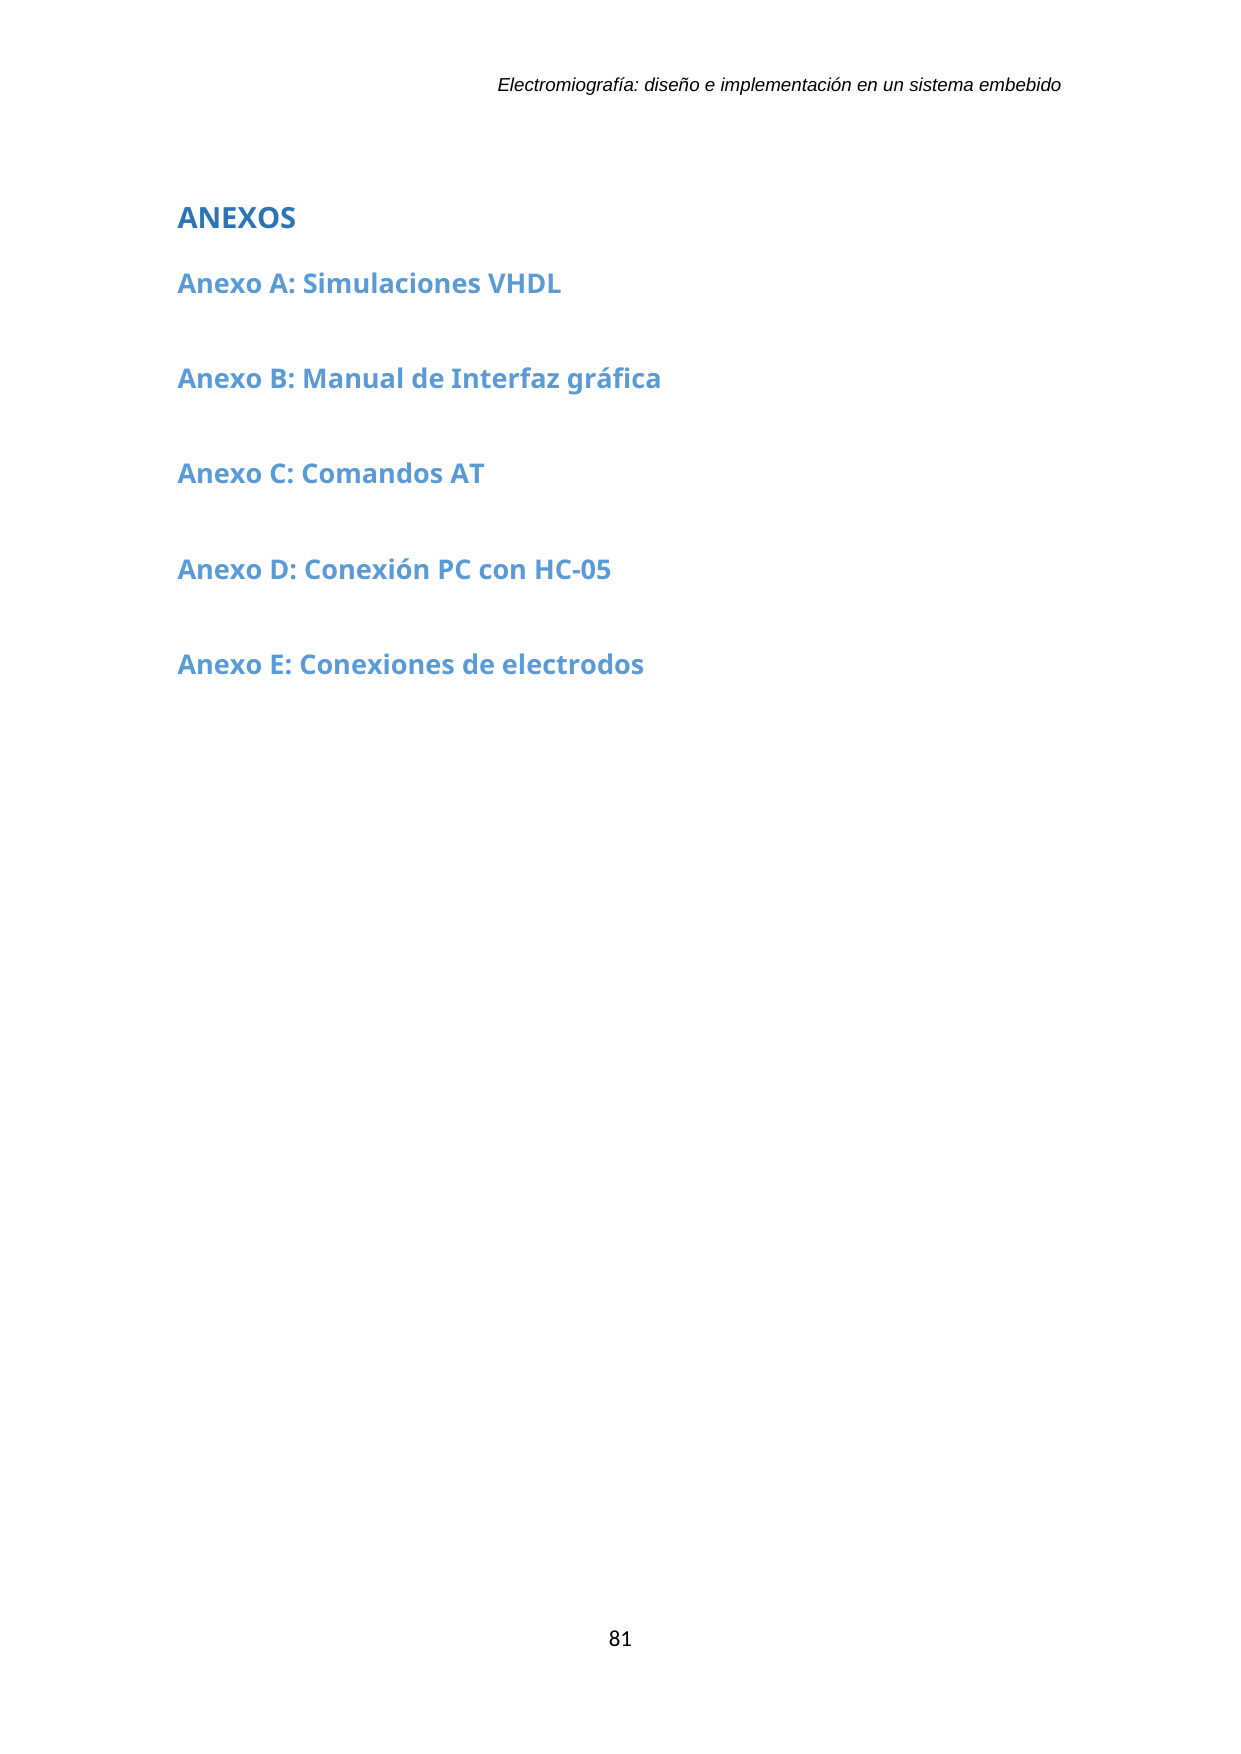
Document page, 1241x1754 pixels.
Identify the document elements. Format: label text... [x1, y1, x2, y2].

subtitle Anexo C: Comandos AT [177, 455, 1063, 492]
subtitle Anexo D: Conexión PC con HC-05 [177, 550, 1063, 587]
subtitle Anexo E: Conexiones de electrodos [177, 646, 1063, 683]
subtitle Anexo B: Manual de Interfaz gráfica [177, 359, 1063, 396]
subtitle ANEXOS [177, 198, 1063, 237]
subtitle Anexo A: Simulaciones VHDL [177, 264, 1063, 301]
